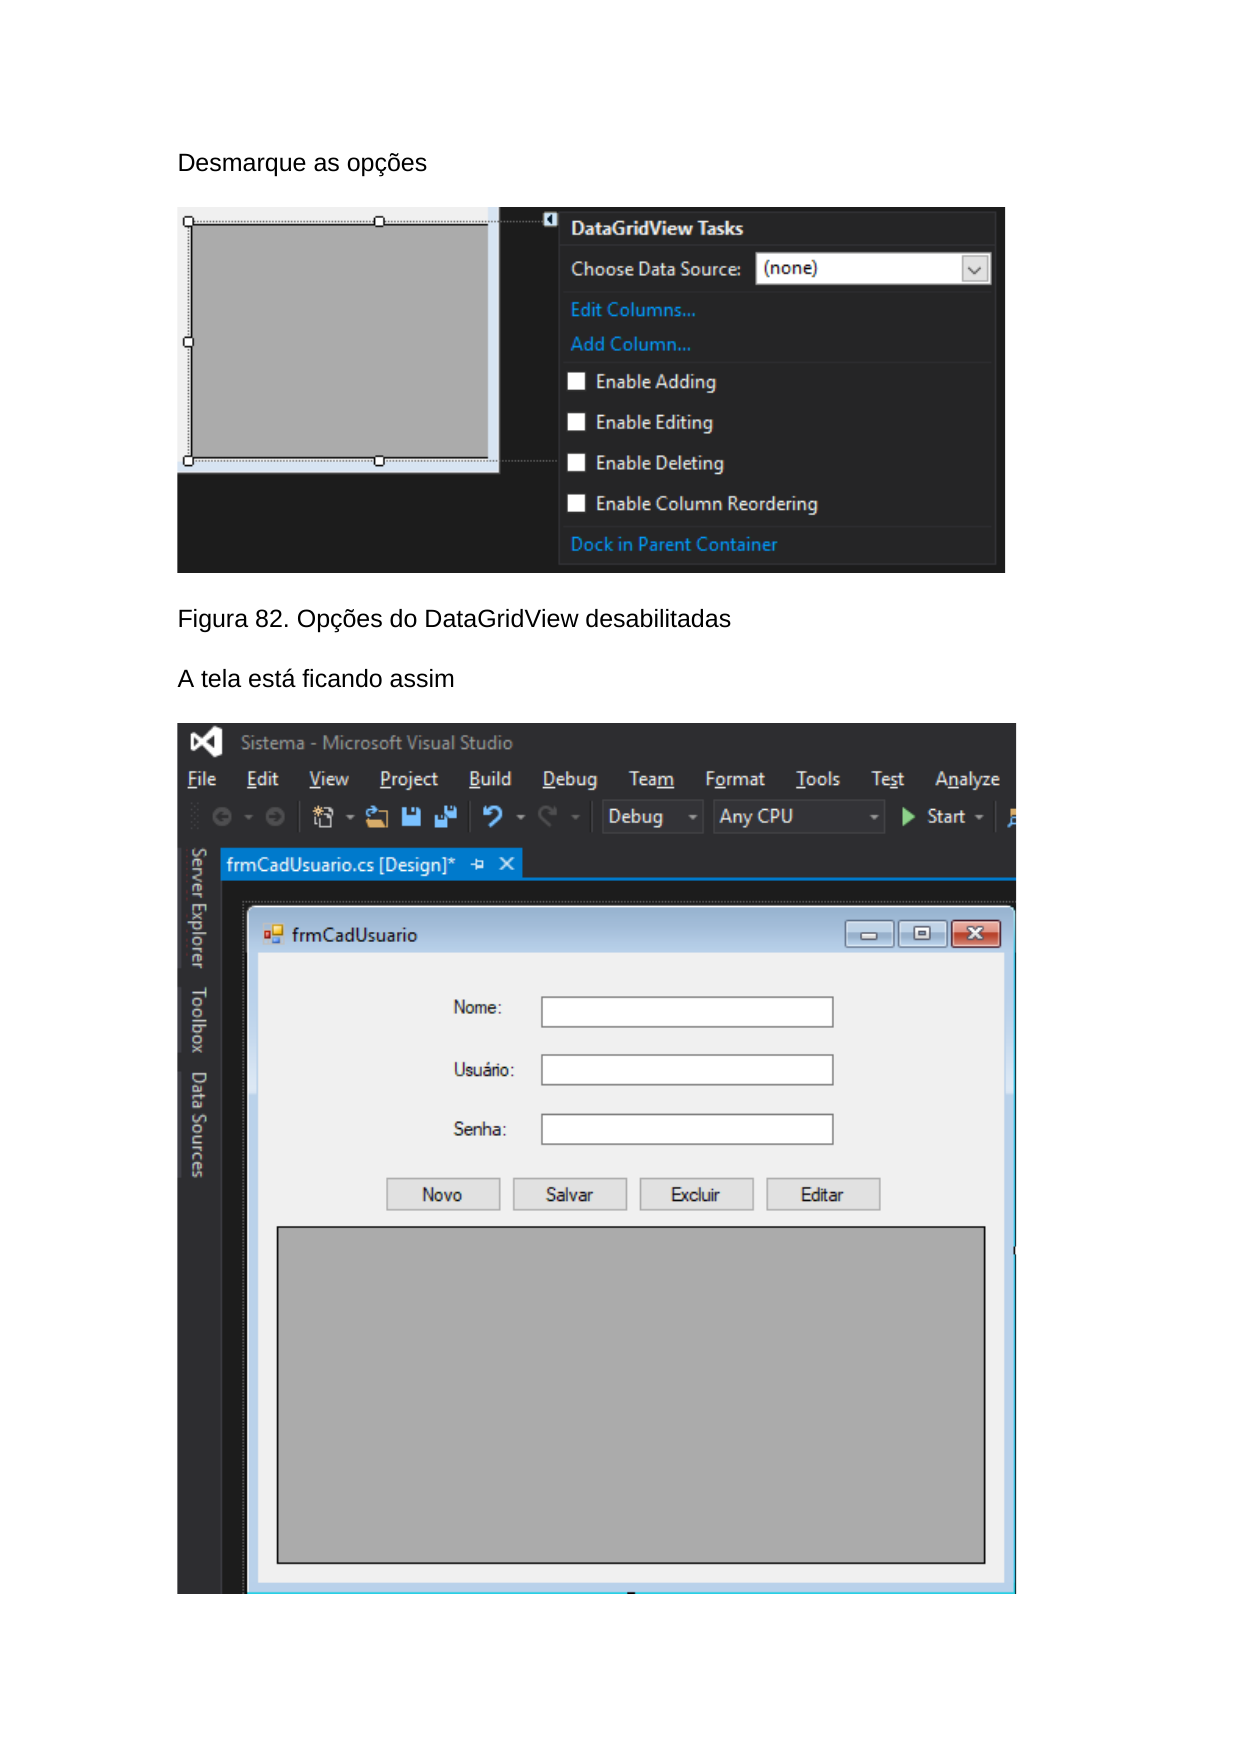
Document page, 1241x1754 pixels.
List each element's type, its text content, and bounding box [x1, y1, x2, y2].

text A tela está ficando assim [177, 664, 1063, 693]
text Desmarque as opções [177, 148, 1063, 176]
picture [177, 207, 1006, 573]
text Figura 82. Opções do DataGridView desabilitadas [177, 604, 1063, 633]
